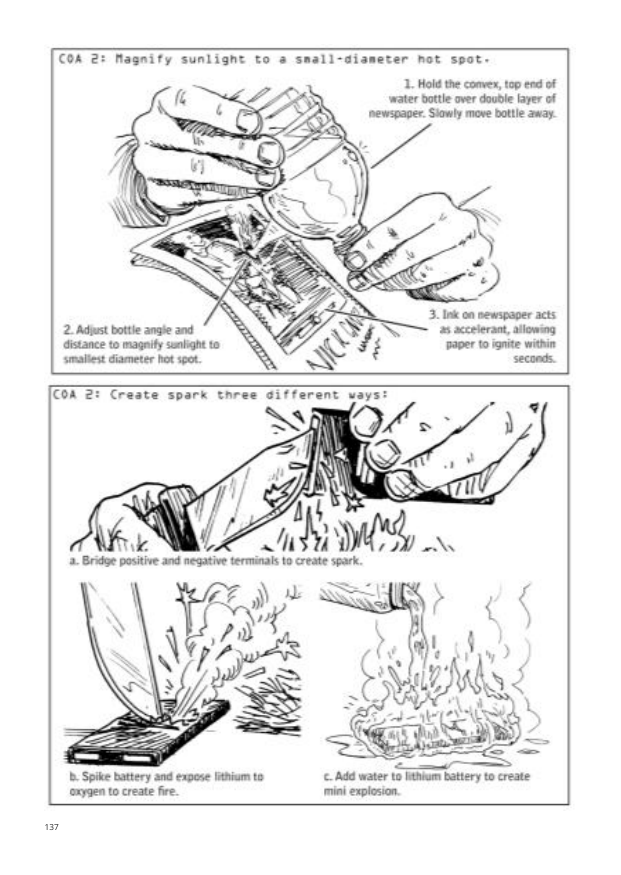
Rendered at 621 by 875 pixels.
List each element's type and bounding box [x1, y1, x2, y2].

picture [44, 44, 576, 811]
